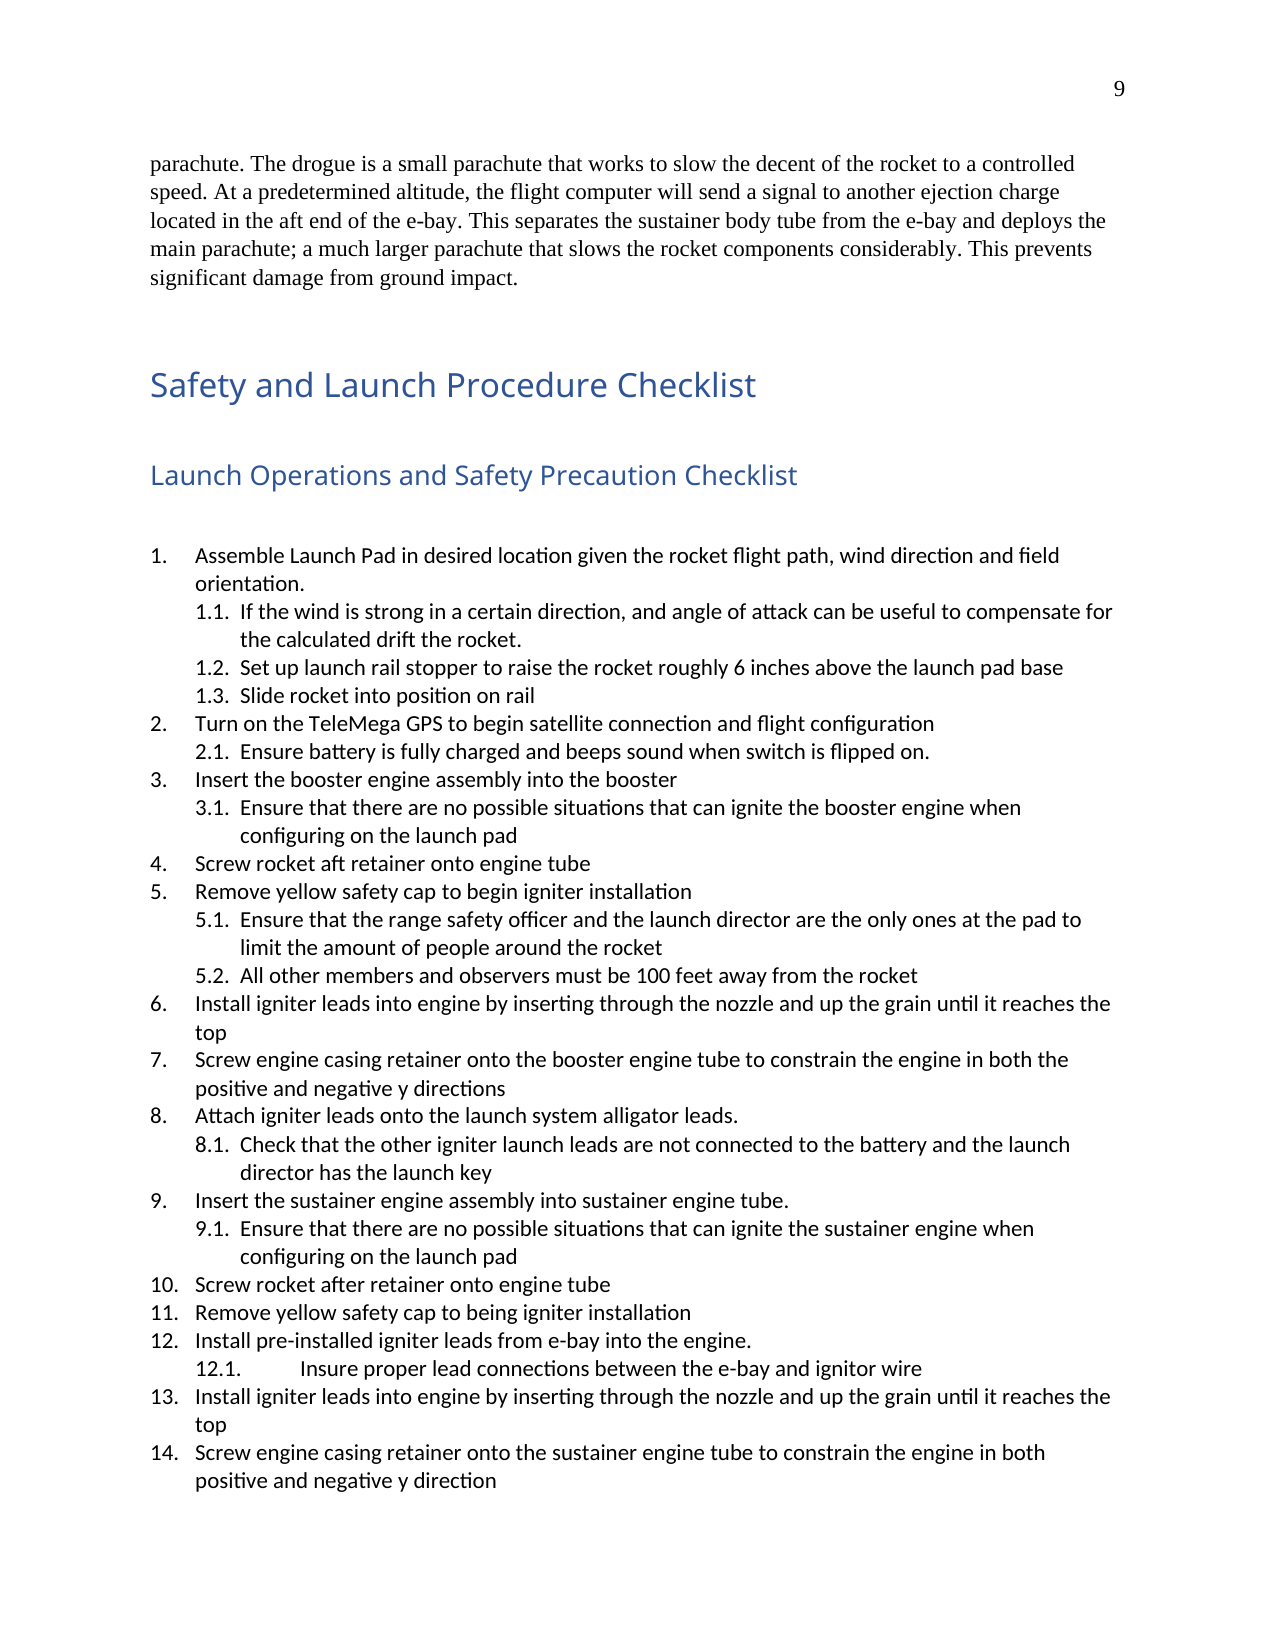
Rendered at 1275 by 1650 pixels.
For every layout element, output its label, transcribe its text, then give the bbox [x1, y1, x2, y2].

list Ensure battery is fully charged and beeps sound when switch is flipped on. [195, 737, 1125, 765]
list Install igniter leads into engine by inserting through the nozzle and up the grain until it reaches the top [150, 989, 1125, 1046]
subtitle Safety and Launch Procedure Checklist [150, 362, 1125, 408]
list Attach igniter leads onto the launch system alligator leads. [150, 1102, 1125, 1130]
list Install pre-installed igniter leads from e-bay into the engine. [150, 1326, 1125, 1354]
list Ensure that the range safety officer and the launch director are the only ones at the pad to limit the amount of people around the rocket [195, 906, 1125, 962]
list Check that the other igniter launch leads are not connected to the battery and the launch director has the launch key [195, 1130, 1125, 1186]
list Insure proper lead connections between the e-bay and ignitor wire [195, 1354, 1125, 1382]
list Set up launch rail stopper to raise the rocket roughly 6 inches above the launch pad base [195, 653, 1125, 681]
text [150, 150, 1125, 290]
list Screw rocket after retainer onto engine tube [150, 1270, 1125, 1298]
list Insert the sustainer engine assembly into sustainer engine tube. [150, 1186, 1125, 1214]
list Ensure that there are no possible situations that can ignite the sustainer engine when configuring on the launch pad [195, 1214, 1125, 1270]
list If the wind is strong in a certain direction, and angle of attack can be useful to compensate for the calculated drift the rocket. [195, 597, 1125, 653]
list Screw rocket aft retainer onto engine tube [150, 849, 1125, 877]
list Assemble Launch Pad in desired location given the rocket flight path, wind direction and field orientation. [150, 541, 1125, 597]
list Remove yellow safety cap to being igniter installation [150, 1298, 1125, 1326]
list Screw engine casing retainer onto the booster engine tube to constrain the engine in both the positive and negative y directions [150, 1046, 1125, 1102]
list Remove yellow safety cap to begin igniter installation [150, 877, 1125, 906]
list Ensure that there are no possible situations that can ignite the booster engine when configuring on the launch pad [195, 793, 1125, 849]
list Screw engine casing retainer onto the sustainer engine tube to constrain the engine in both positive and negative y direction [150, 1438, 1125, 1494]
subtitle Launch Operations and Safety Precaution Checklist [150, 456, 1125, 493]
list Install igniter leads into engine by inserting through the nozzle and up the grain until it reaches the top [150, 1382, 1125, 1438]
list Insert the booster engine assembly into the booster [150, 765, 1125, 793]
list Turn on the TeleMega GPS to begin satellite connection and flight configuration [150, 709, 1125, 737]
list Slide rocket into position on rail [195, 681, 1125, 709]
list All other members and observers must be 100 feet away from the rocket [195, 962, 1125, 989]
